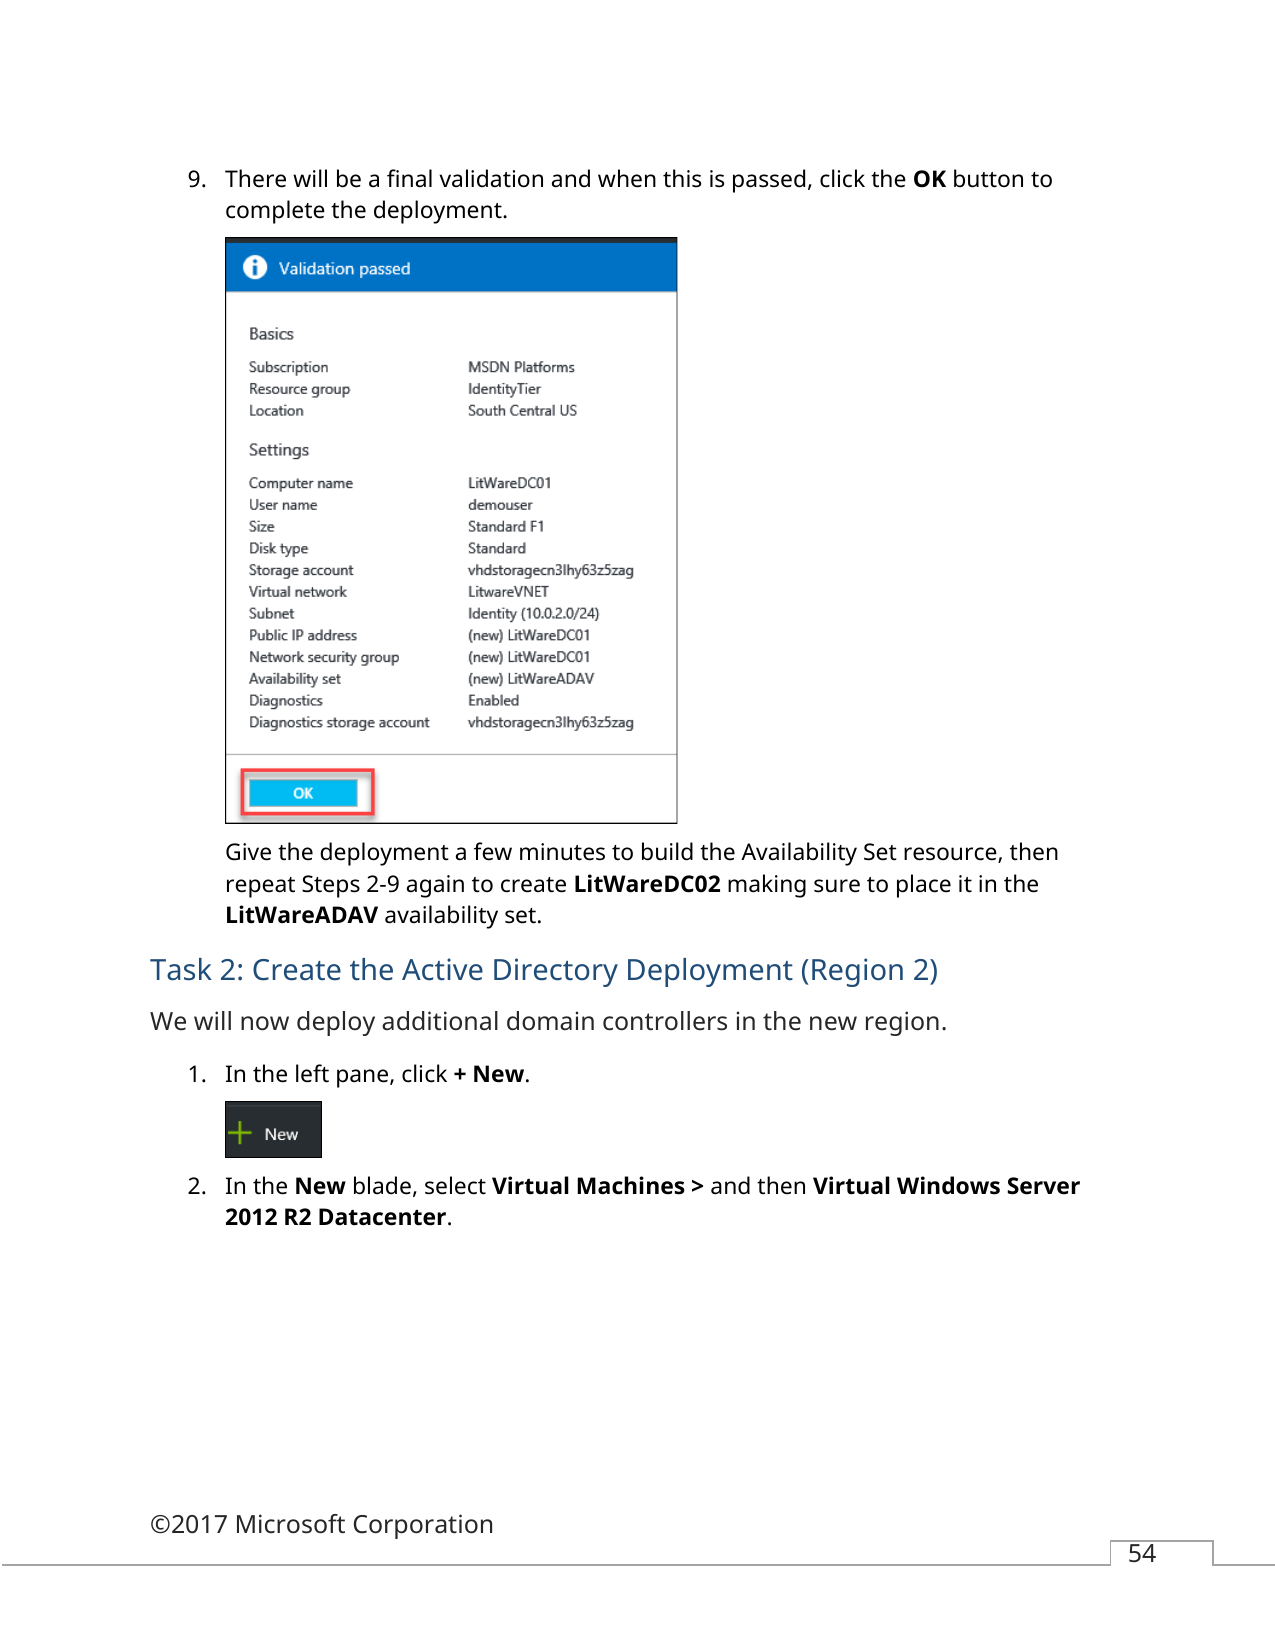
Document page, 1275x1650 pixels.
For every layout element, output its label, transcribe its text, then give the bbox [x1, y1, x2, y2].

picture [225, 1101, 322, 1158]
picture [225, 237, 678, 824]
subtitle Task 2: Create the Active Directory Deployment (Region 2) [150, 949, 1125, 988]
list In the New blade, select Virtual Machines > and then Virtual Windows Server 2012 R2 Datacenter. [187, 1170, 1125, 1232]
list In the left pane, click + New. [187, 1057, 1125, 1089]
list Give the deployment a few minutes to build the Availability Set resource, then repeat Steps 2-9 again to create LitWareDC02 making sure to place it in the LitWareADAV availability set. [225, 836, 1125, 930]
text We will now deploy additional domain controllers in the new region. [150, 1004, 1125, 1038]
list There will be a final validation and when this is passed, click the OK button to complete the deployment. [187, 162, 1125, 225]
